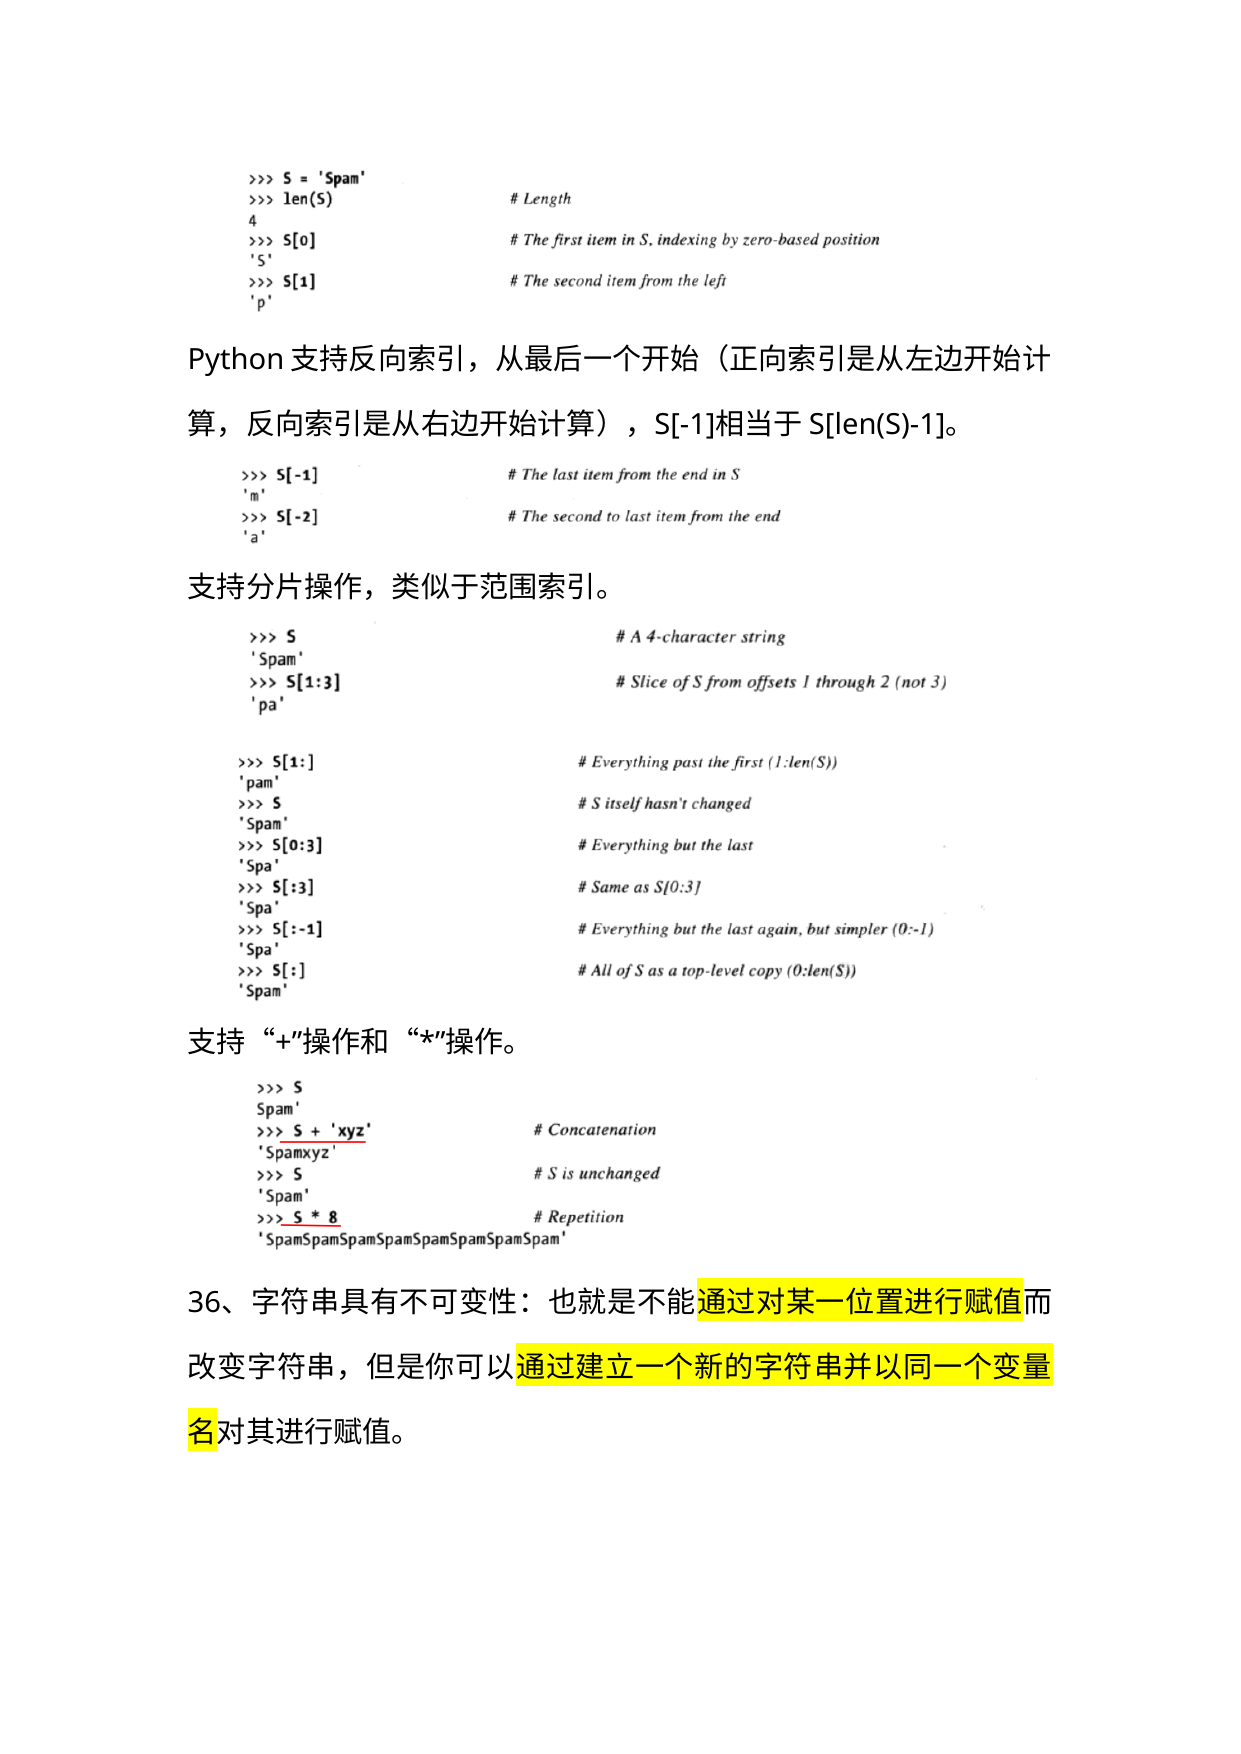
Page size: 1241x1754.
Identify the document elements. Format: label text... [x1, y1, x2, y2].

picture [187, 747, 1053, 1002]
text 支持“+”操作和“*”操作。 [187, 1007, 1053, 1072]
picture [187, 617, 1053, 716]
text 36、字符串具有不可变性：也就是不能通过对某一位置进行赋值而改变字符串，但是你可以通过建立一个新的字符串并以同一个变量名对其进行赋值。 [187, 1267, 1053, 1462]
text 支持分片操作，类似于范围索引。 [187, 552, 1053, 617]
picture [187, 454, 1053, 546]
picture [187, 162, 1053, 316]
text Python支持反向索引，从最后一个开始（正向索引是从左边开始计算，反向索引是从右边开始计算），S[-1]相当于S[len(S)-1]。 [187, 324, 1053, 454]
picture [187, 1072, 1053, 1250]
